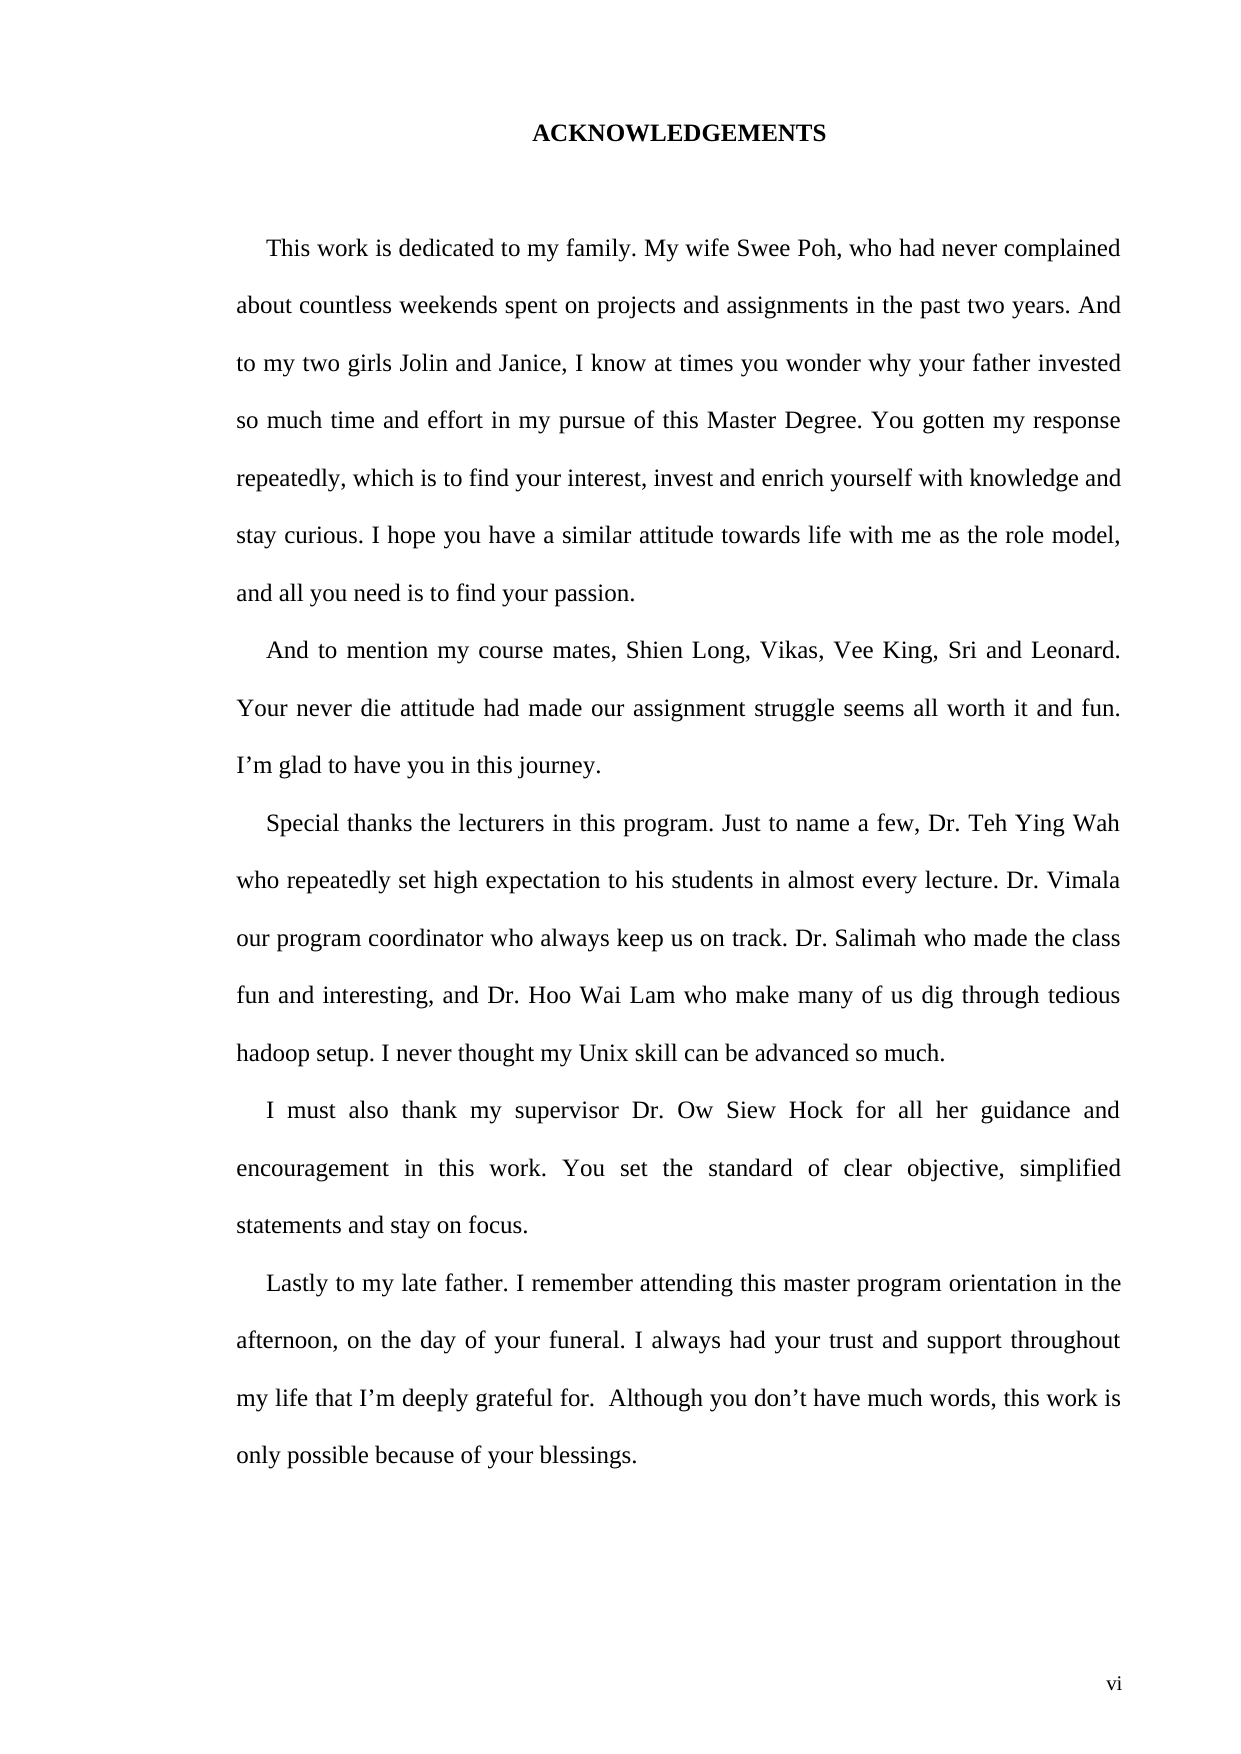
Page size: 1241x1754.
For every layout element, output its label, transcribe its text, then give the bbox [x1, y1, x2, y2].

title Acknowledgements [236, 118, 1122, 147]
text This work is dedicated to my family. My wife Swee Poh, who had never complained about countless weekends spent on projects and assignments in the past two years. And to my two girls Jolin and Janice, I know at times you wonder why your father invested so much time and effort in my pursue of this Master Degree. You gotten my response repeatedly, which is to find your interest, invest and enrich yourself with knowledge and stay curious. I hope you have a similar attitude towards life with me as the role model, and all you need is to find your passion. [236, 233, 1122, 607]
text Lastly to my late father. I remember attending this master program orientation in the afternoon, on the day of your funeral. I always had your trust and support throughout my life that I’m deeply grateful for. Although you don’t have much words, this work is only possible because of your blessings. [236, 1268, 1122, 1469]
text I must also thank my supervisor Dr. Ow Siew Hock for all her guidance and encouragement in this work. You set the standard of clear objective, simplified statements and stay on focus. [236, 1096, 1122, 1239]
text Special thanks the lecturers in this program. Just to name a few, Dr. Teh Ying Wah who repeatedly set high expectation to his students in almost every lecture. Dr. Vimala our program coordinator who always keep us on track. Dr. Salimah who made the class fun and interesting, and Dr. Hoo Wai Lam who make many of us dig through tedious hadoop setup. I never thought my Unix skill can be advanced so much. [236, 808, 1122, 1067]
text And to mention my course mates, Shien Long, Vikas, Vee King, Sri and Leonard. Your never die attitude had made our assignment struggle seems all worth it and fun. I’m glad to have you in this journey. [236, 636, 1122, 779]
